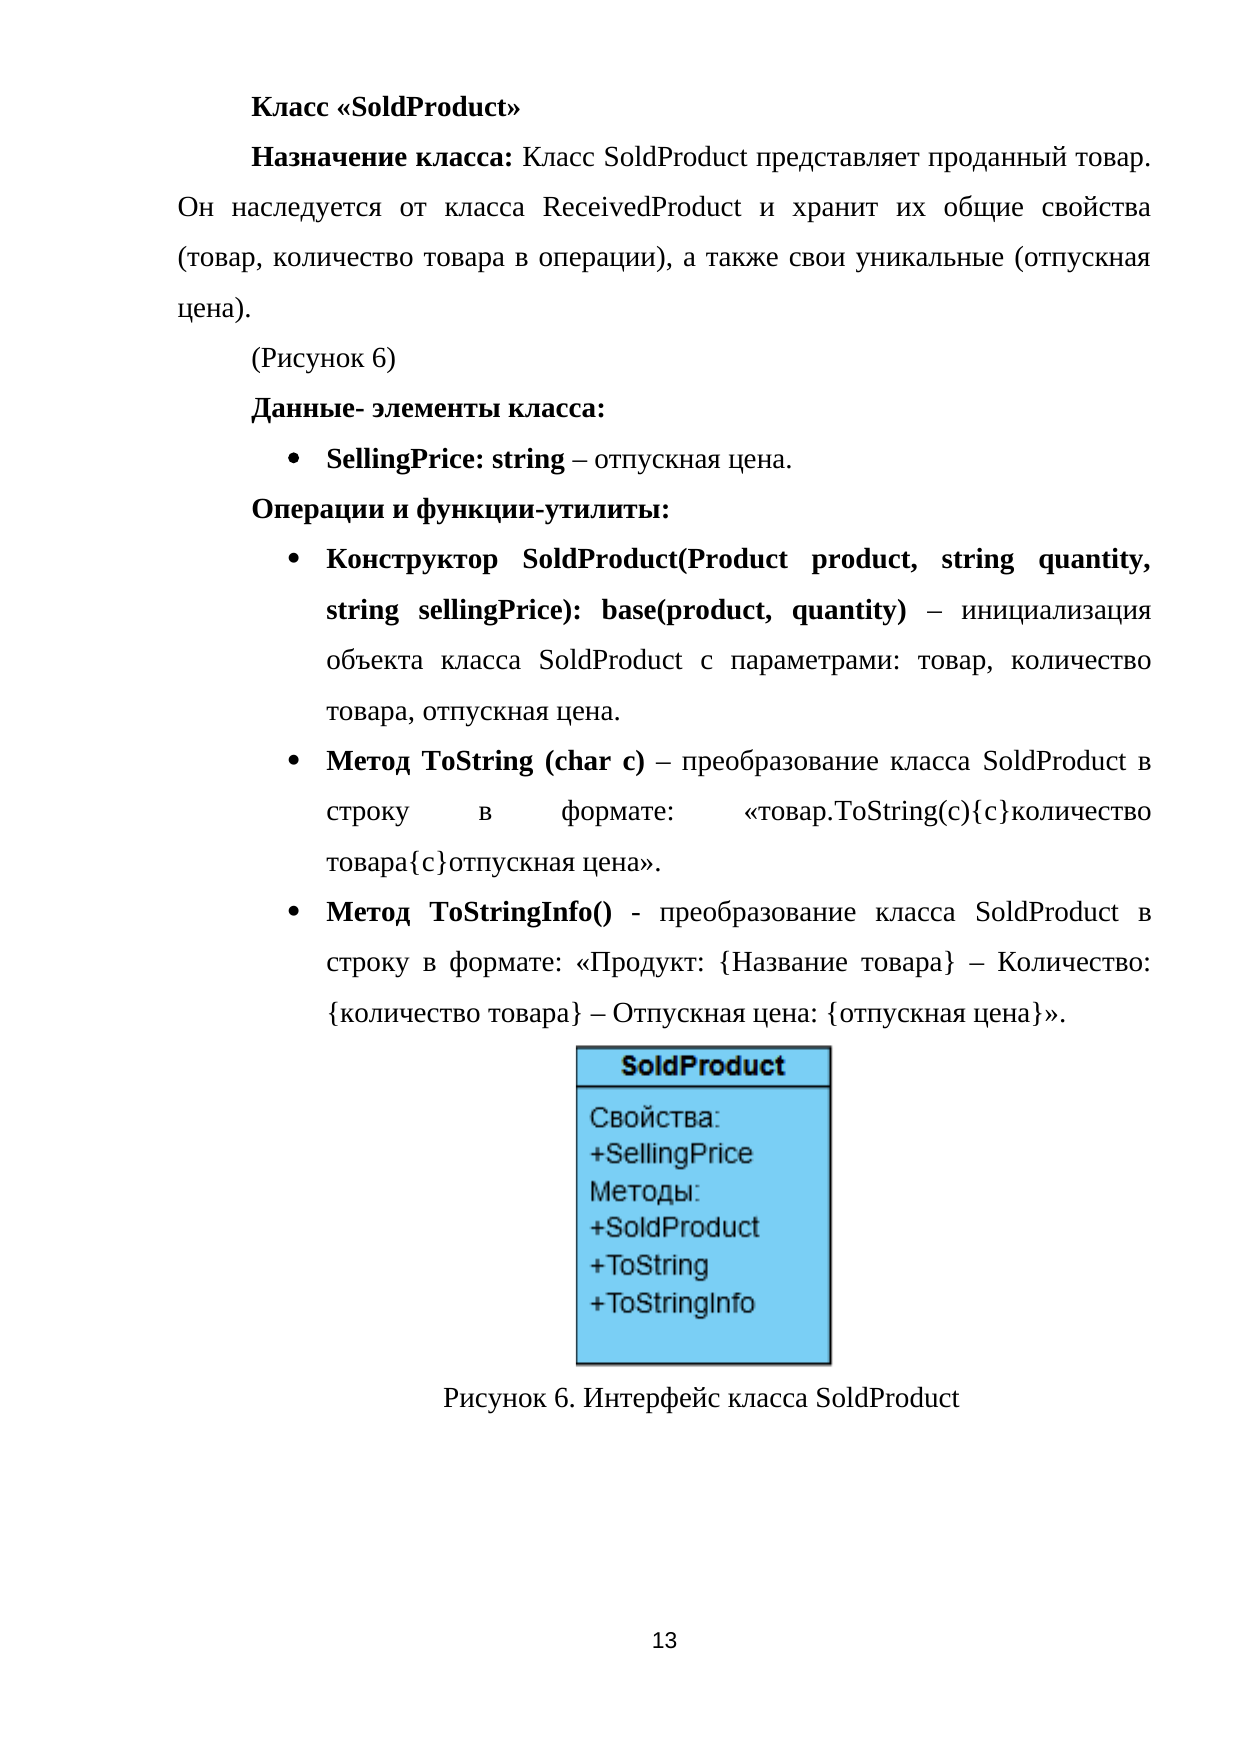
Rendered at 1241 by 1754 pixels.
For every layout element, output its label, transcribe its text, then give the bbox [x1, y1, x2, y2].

text Операции и функции-утилиты: [177, 491, 1152, 525]
list Метод ToStringInfo() - преобразование класса SoldProduct в строку в формате: «Продукт: {Название товара} – Количество: {количество товара} – Отпускная цена: {отпускная цена}». [288, 894, 1152, 1028]
list Конструктор SoldProduct(Product product, string quantity, string sellingPrice): base(product, quantity) – инициализация объекта класса SoldProduct с параметрами: товар, количество товара, отпускная цена. [288, 542, 1152, 726]
text Назначение класса: Класс SoldProduct представляет проданный товар. Он наследуется от класса ReceivedProduct и хранит их общие свойства (товар, количество товара в операции), а также свои уникальные (отпускная цена). [177, 139, 1152, 323]
text (Рисунок 6) [177, 340, 1152, 374]
text Класс «SoldProduct» [177, 89, 1152, 122]
list SellingPrice: string – отпускная цена. [288, 441, 1152, 474]
list Метод ToString (char c) – преобразование класса SoldProduct в строку в формате: «товар.ToString(c){c}количество товара{c}отпускная цена». [288, 743, 1152, 877]
text Рисунок 6. Интерфейс класса SoldProduct [177, 1381, 1152, 1414]
text Данные- элементы класса: [177, 391, 1152, 424]
picture [575, 1045, 834, 1368]
